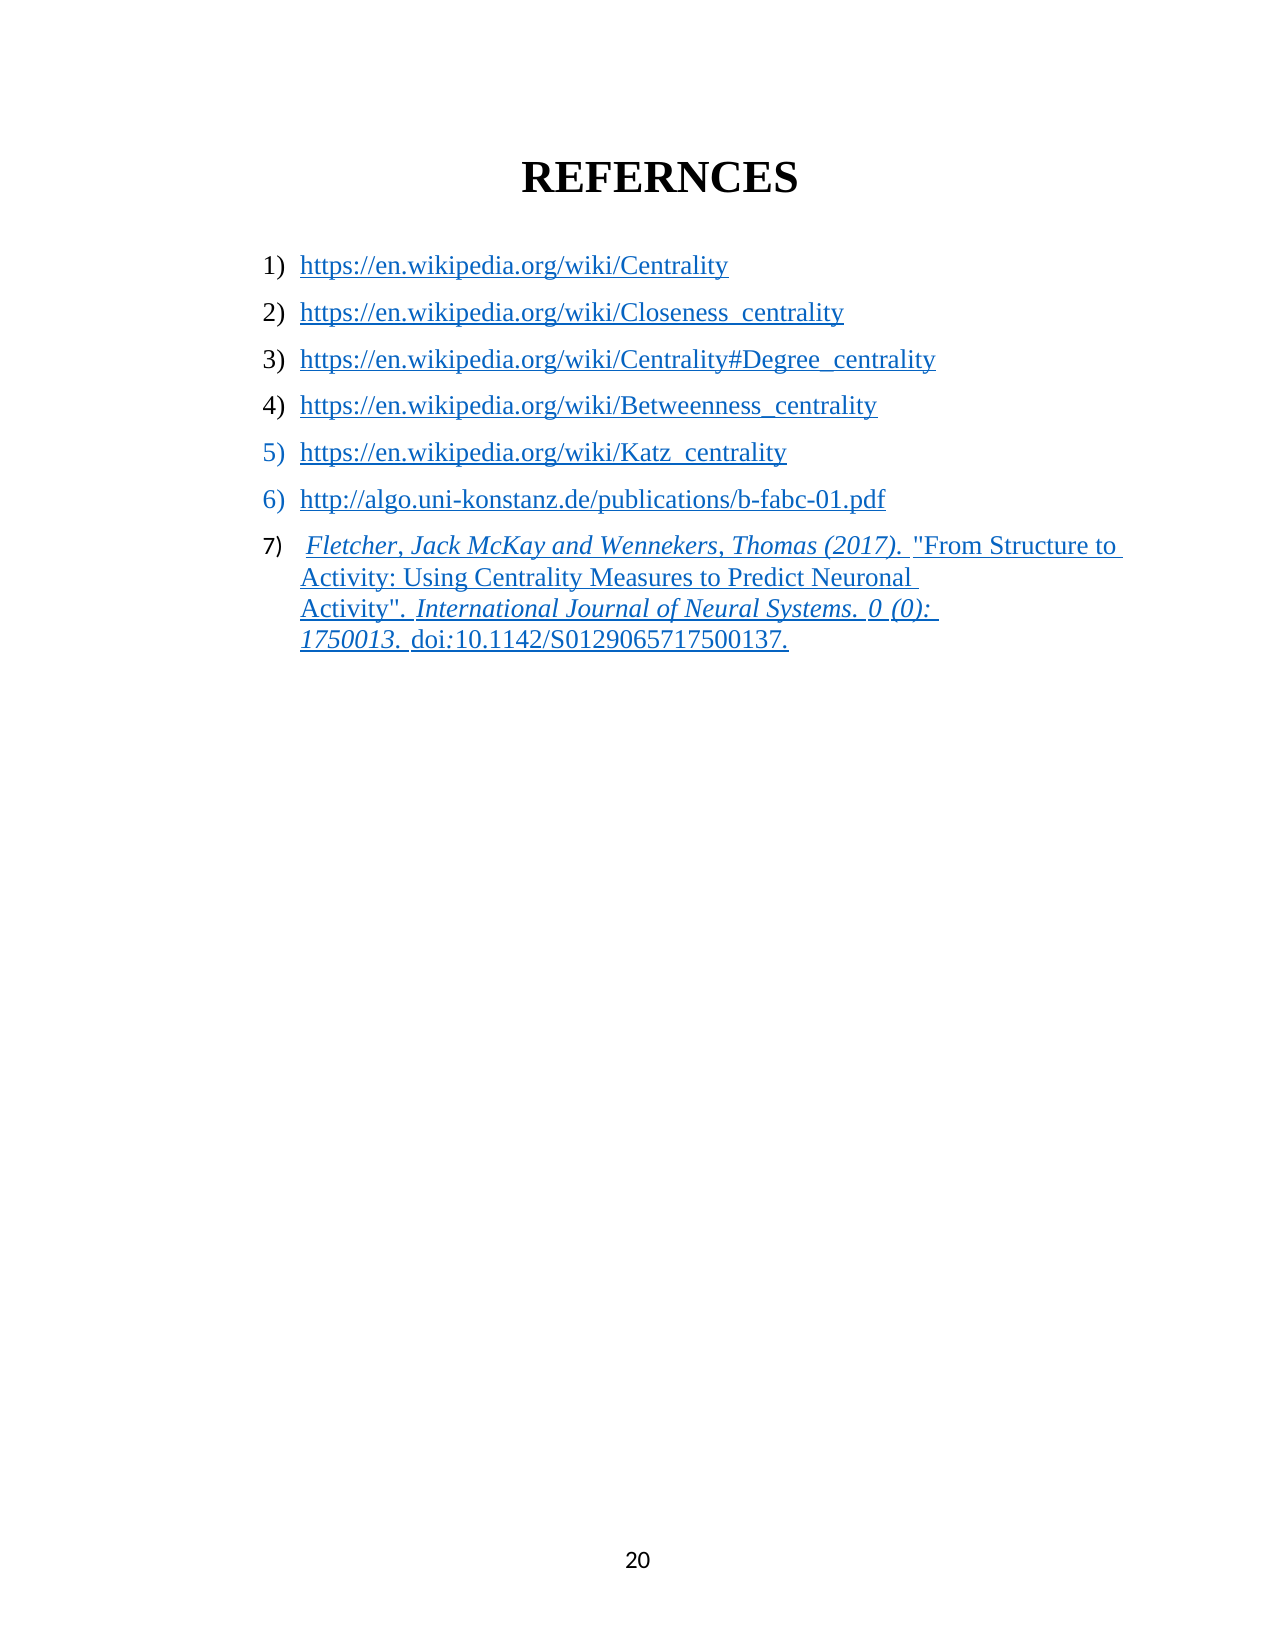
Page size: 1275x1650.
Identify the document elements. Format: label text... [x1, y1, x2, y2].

list http://algo.uni-konstanz.de/publications/b-fabc-01.pdf [262, 483, 1125, 514]
list https://en.wikipedia.org/wiki/Centrality [262, 249, 1125, 281]
list https://en.wikipedia.org/wiki/Betweenness_centrality [262, 389, 1125, 421]
list https://en.wikipedia.org/wiki/Katz_centrality [262, 436, 1125, 467]
list Fletcher, Jack McKay and Wennekers, Thomas (2017). "From Structure to Activity: Using Centrality Measures to Predict Neuronal Activity". International Journal of Neural Systems. 0 (0): 1750013. doi:10.1142/S0129065717500137. [262, 529, 1125, 654]
subtitle REFERNCES [195, 150, 1125, 203]
list https://en.wikipedia.org/wiki/Closeness_centrality [262, 296, 1125, 327]
list https://en.wikipedia.org/wiki/Centrality#Degree_centrality [262, 343, 1125, 374]
